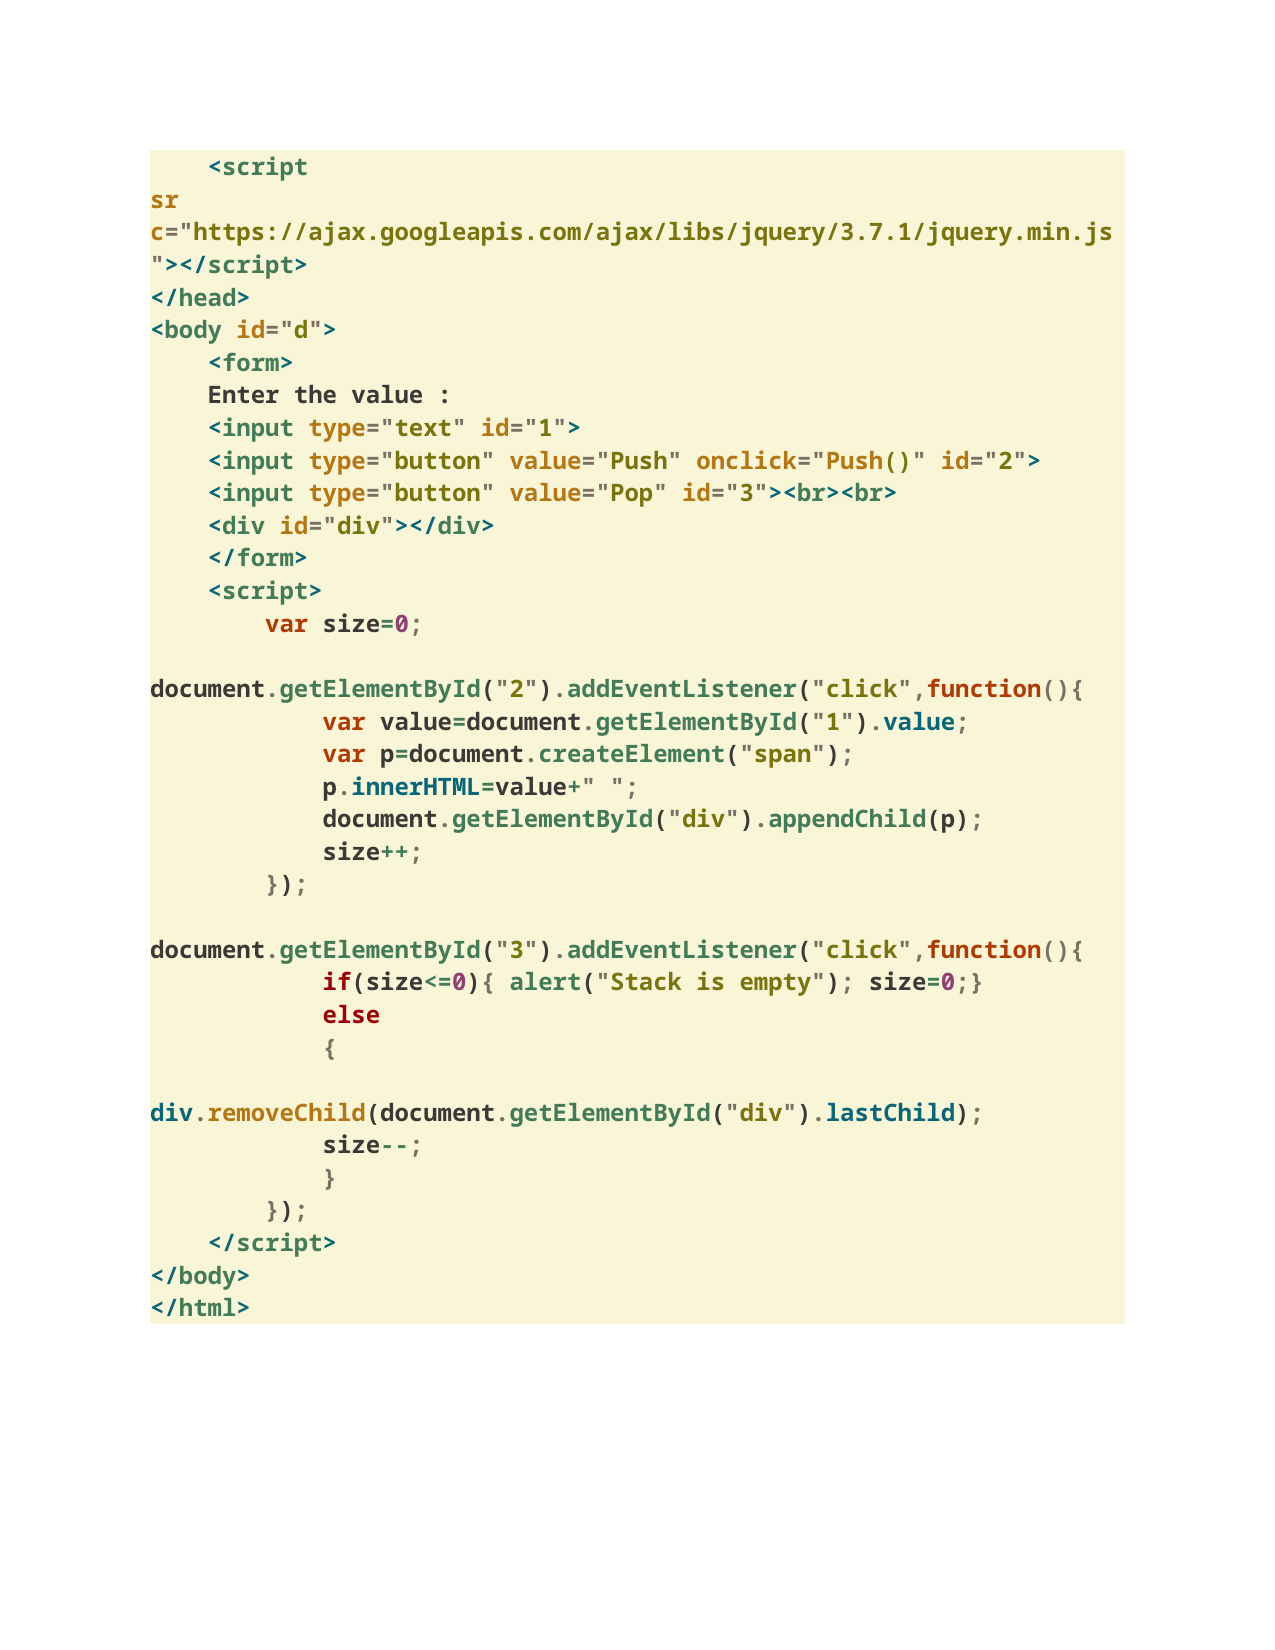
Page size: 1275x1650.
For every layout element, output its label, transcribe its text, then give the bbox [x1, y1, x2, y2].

text div.removeChild(document.getElementById("div").lastChild); [150, 1063, 1125, 1128]
text </html> [150, 1291, 1125, 1324]
text <body id="d"> [150, 313, 1125, 346]
text document.getElementById("2").addEventListener("click",function(){ [150, 639, 1125, 704]
text } [150, 1161, 1125, 1193]
text size--; [150, 1128, 1125, 1161]
text var value=document.getElementById("1").value; [150, 704, 1125, 737]
text <script src="https://ajax.googleapis.com/ajax/libs/jquery/3.7.1/jquery.min.js"></script> [150, 150, 1125, 280]
text var size=0; [150, 606, 1125, 639]
text }); [150, 1193, 1125, 1226]
text </script> [150, 1226, 1125, 1258]
text </form> [150, 541, 1125, 574]
text </body> [150, 1258, 1125, 1291]
text <input type="button" value="Push" onclick="Push()" id="2"> [150, 443, 1125, 476]
text <script> [150, 574, 1125, 606]
text </head> [150, 280, 1125, 313]
text <div id="div"></div> [150, 509, 1125, 541]
text Enter the value : [150, 378, 1125, 411]
text size++; [150, 835, 1125, 867]
text if(size<=0){ alert("Stack is empty"); size=0;} [150, 965, 1125, 998]
text <form> [150, 346, 1125, 378]
text { [150, 1030, 1125, 1063]
text }); [150, 867, 1125, 900]
text document.getElementById("div").appendChild(p); [150, 802, 1125, 835]
text <input type="button" value="Pop" id="3"><br><br> [150, 476, 1125, 509]
text var p=document.createElement("span"); [150, 737, 1125, 769]
text <input type="text" id="1"> [150, 411, 1125, 443]
text p.innerHTML=value+" "; [150, 769, 1125, 802]
text document.getElementById("3").addEventListener("click",function(){ [150, 900, 1125, 965]
text else [150, 998, 1125, 1030]
